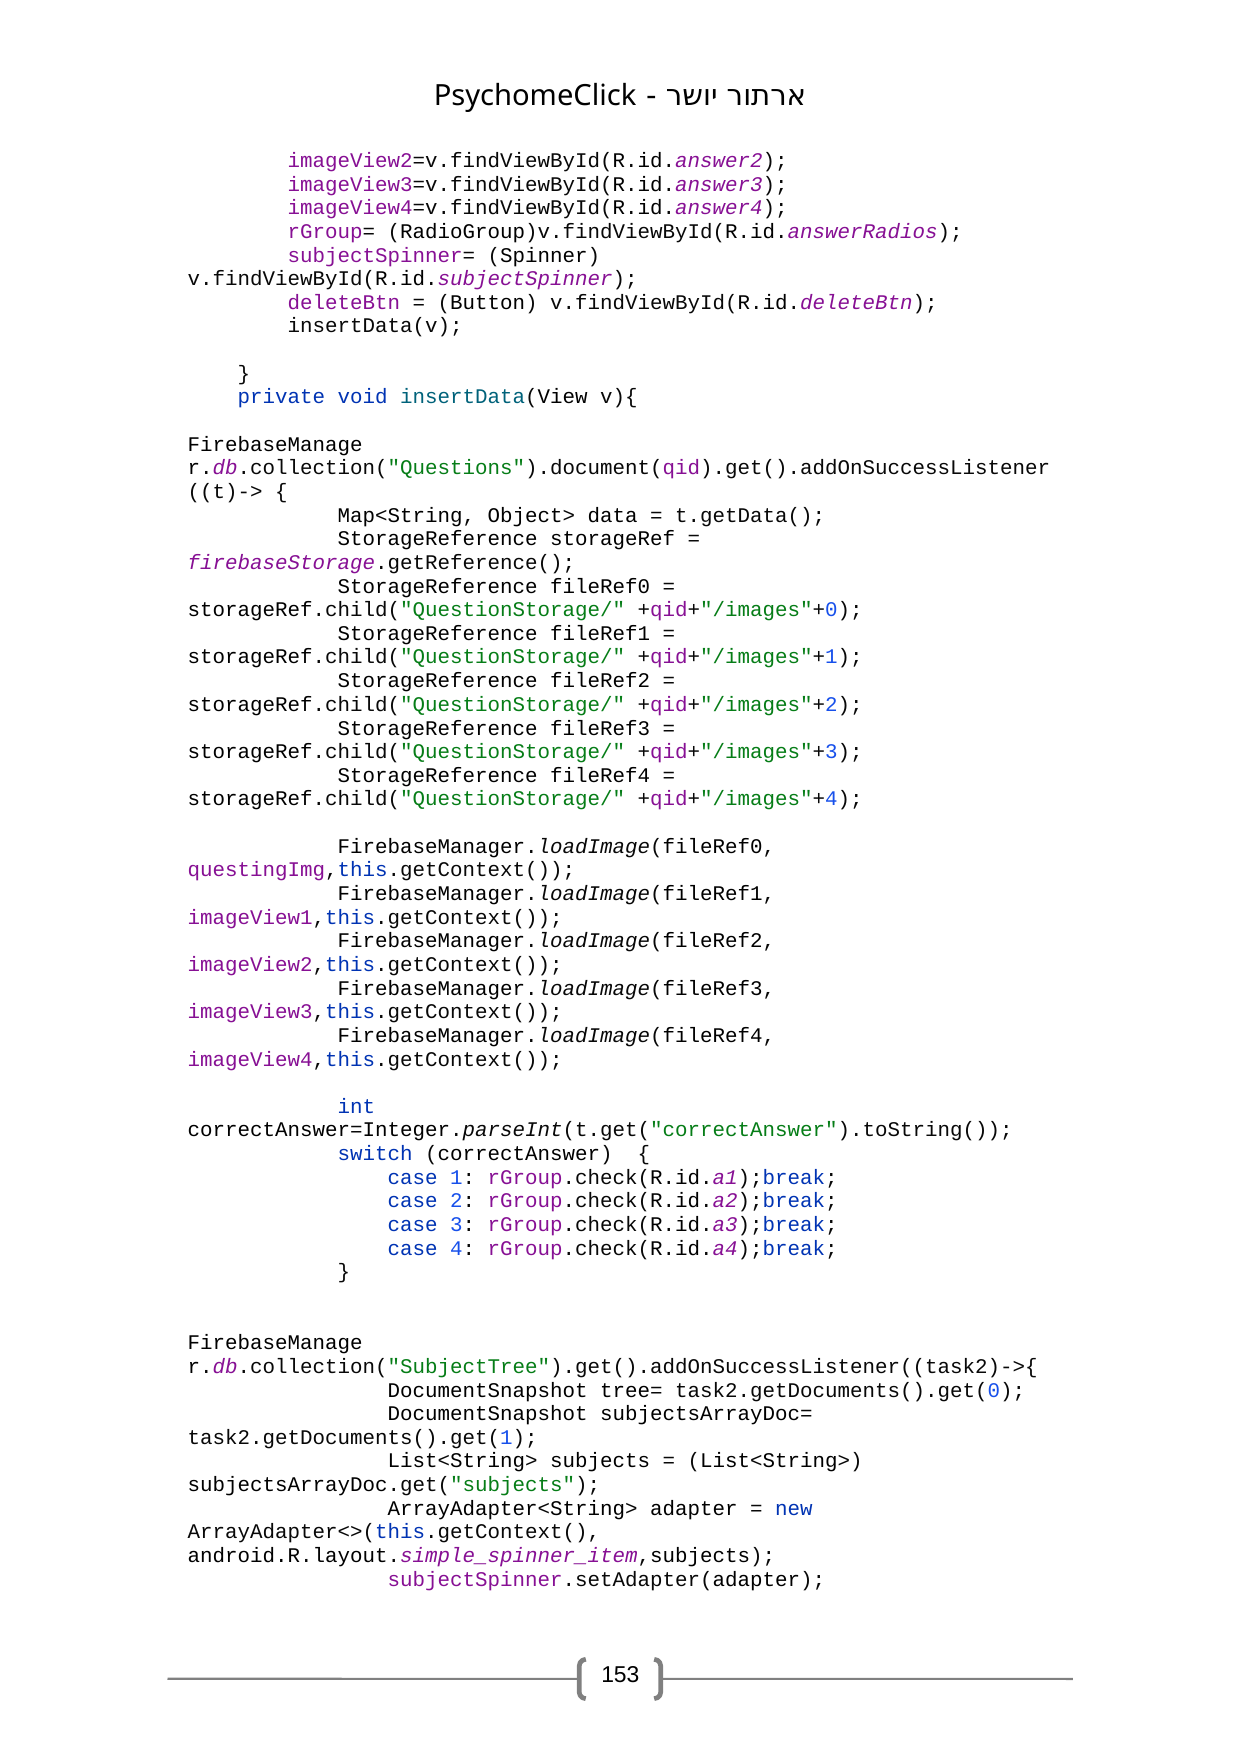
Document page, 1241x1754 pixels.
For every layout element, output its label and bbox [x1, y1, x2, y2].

text [187, 150, 1053, 1592]
